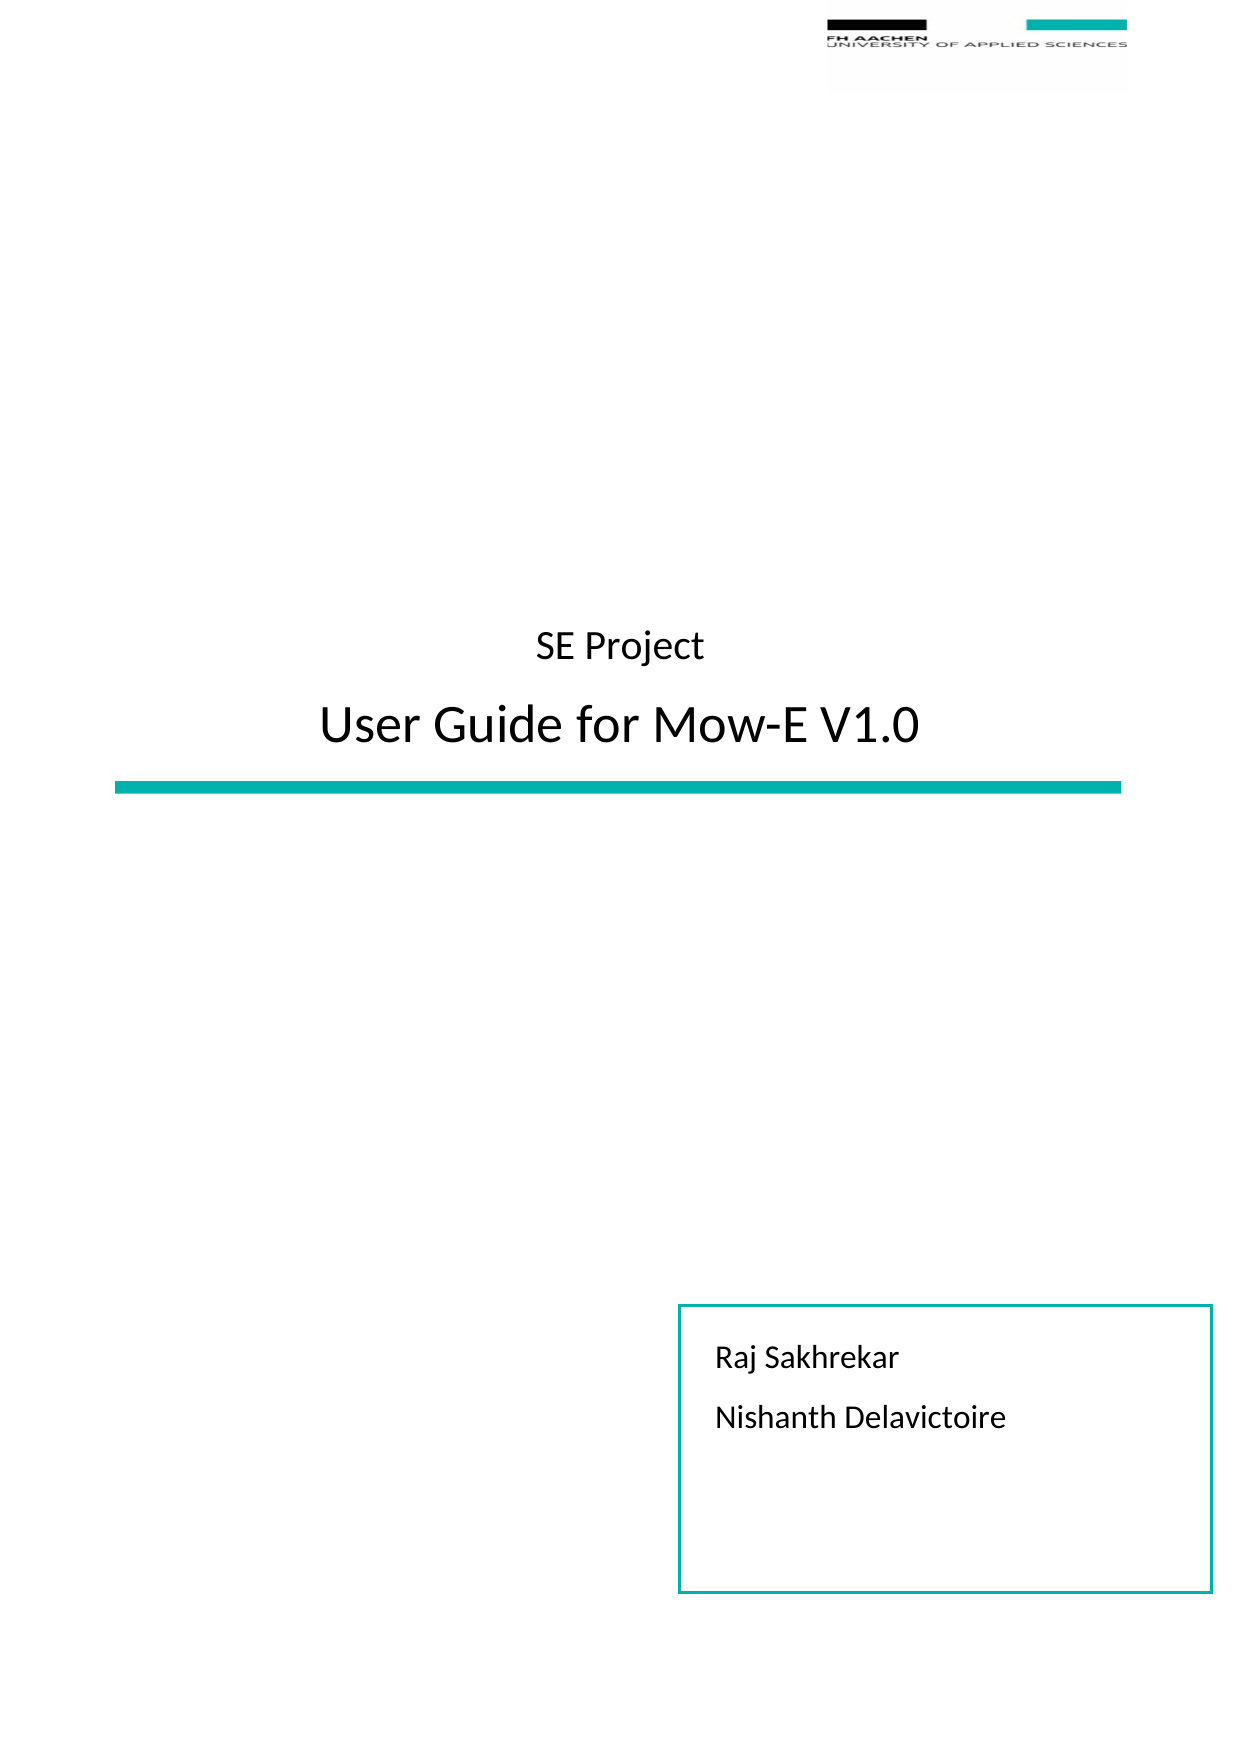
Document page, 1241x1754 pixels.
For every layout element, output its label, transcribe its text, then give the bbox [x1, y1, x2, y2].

text SE Project [112, 619, 1128, 669]
text User Guide for Mow-E V1.0 [112, 690, 1128, 756]
picture [828, 1, 1126, 93]
